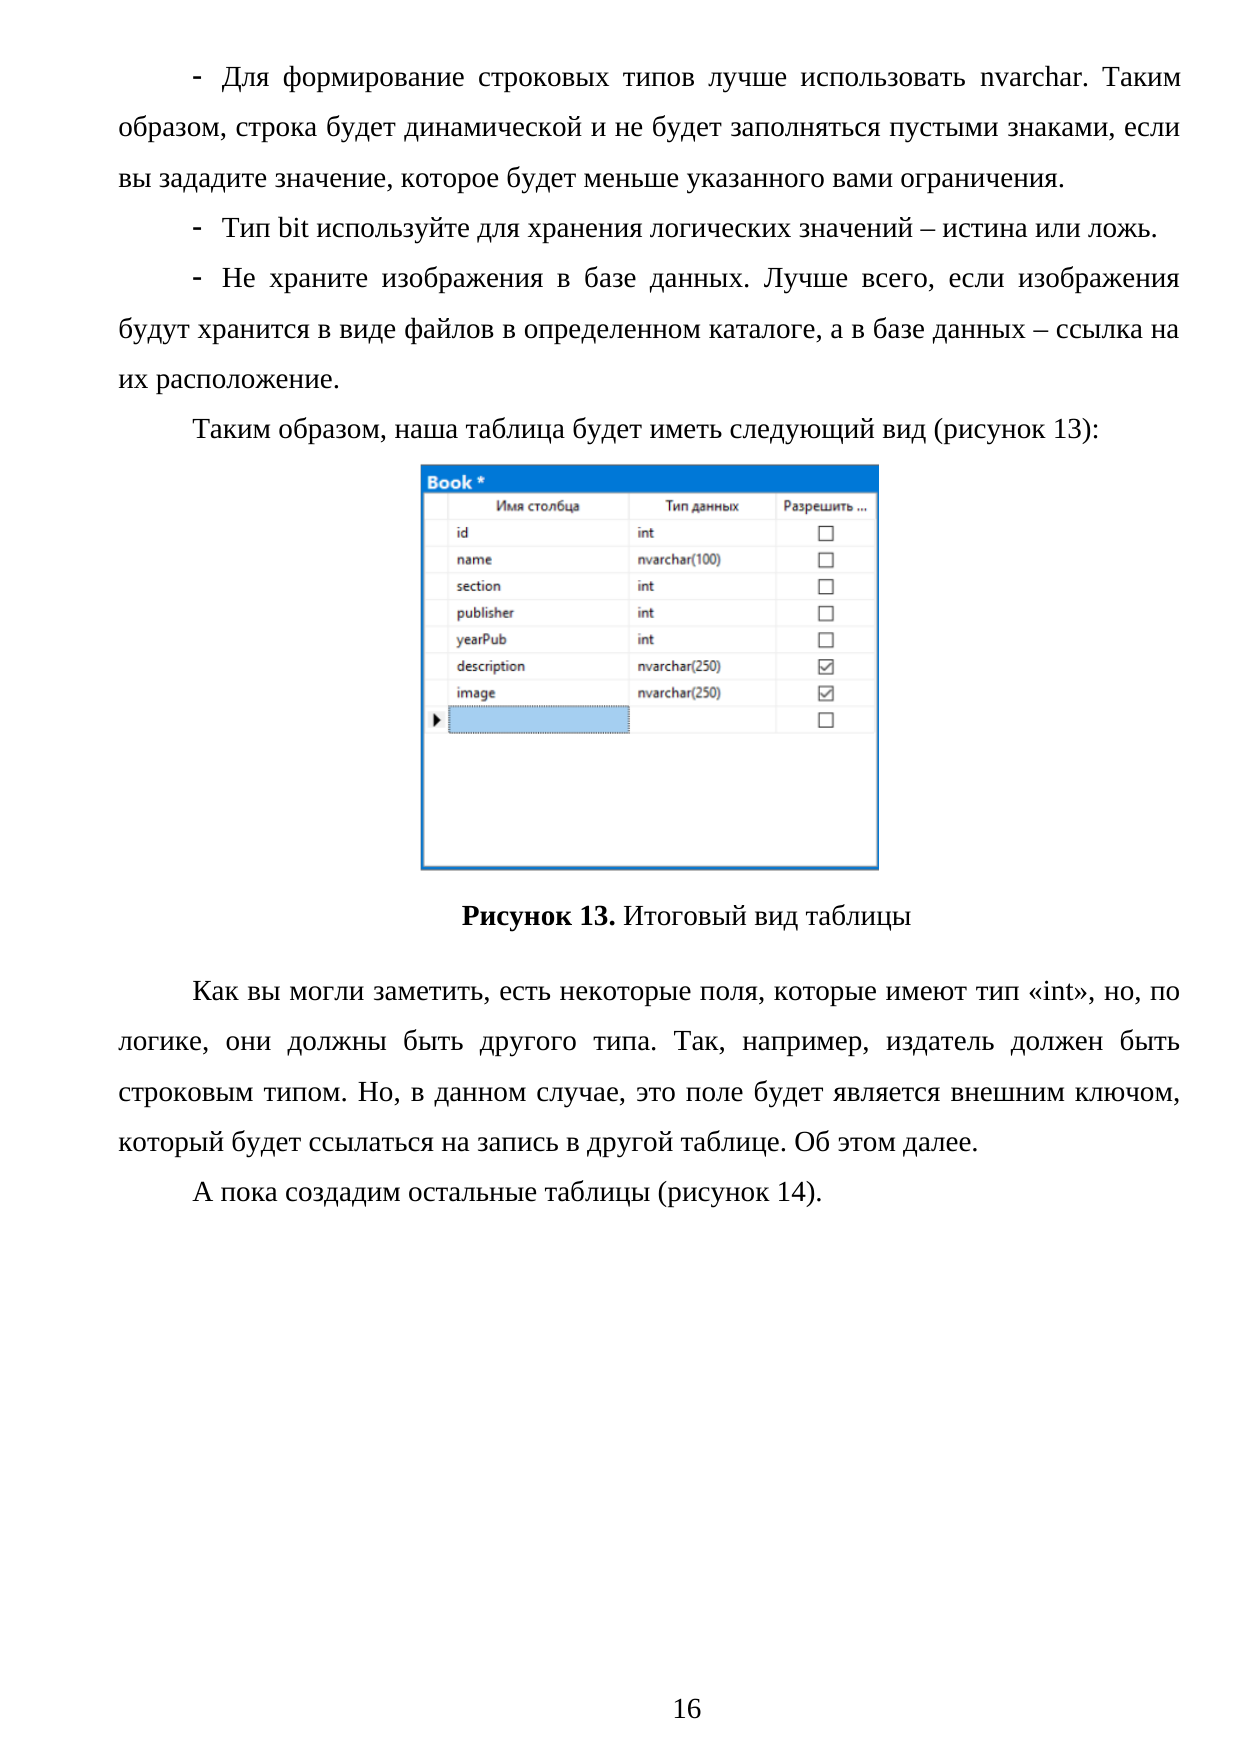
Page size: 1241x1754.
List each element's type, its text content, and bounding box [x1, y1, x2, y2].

text Таким образом, наша таблица будет иметь следующий вид (рисунок 13): [118, 412, 1181, 445]
text А пока создадим остальные таблицы (рисунок 14). [118, 1174, 1181, 1208]
list Тип bit используйте для хранения логических значений – истина или ложь. [118, 210, 1181, 244]
list Для формирование строковых типов лучше использовать nvarchar. Таким образом, строка будет динамической и не будет заполняться пустыми знаками, если вы зададите значение, которое будет меньше указанного вами ограничения. [118, 59, 1181, 193]
picture [420, 461, 879, 873]
text Рисунок 13. Итоговый вид таблицы [118, 898, 1181, 931]
list Не храните изображения в базе данных. Лучше всего, если изображения будут хранится в виде файлов в определенном каталоге, а в базе данных – ссылка на их расположение. [118, 261, 1181, 395]
text Как вы могли заметить, есть некоторые поля, которые имеют тип «int», но, по логике, они должны быть другого типа. Так, например, издатель должен быть строковым типом. Но, в данном случае, это поле будет является внешним ключом, который будет ссылаться на запись в другой таблице. Об этом далее. [118, 973, 1181, 1158]
